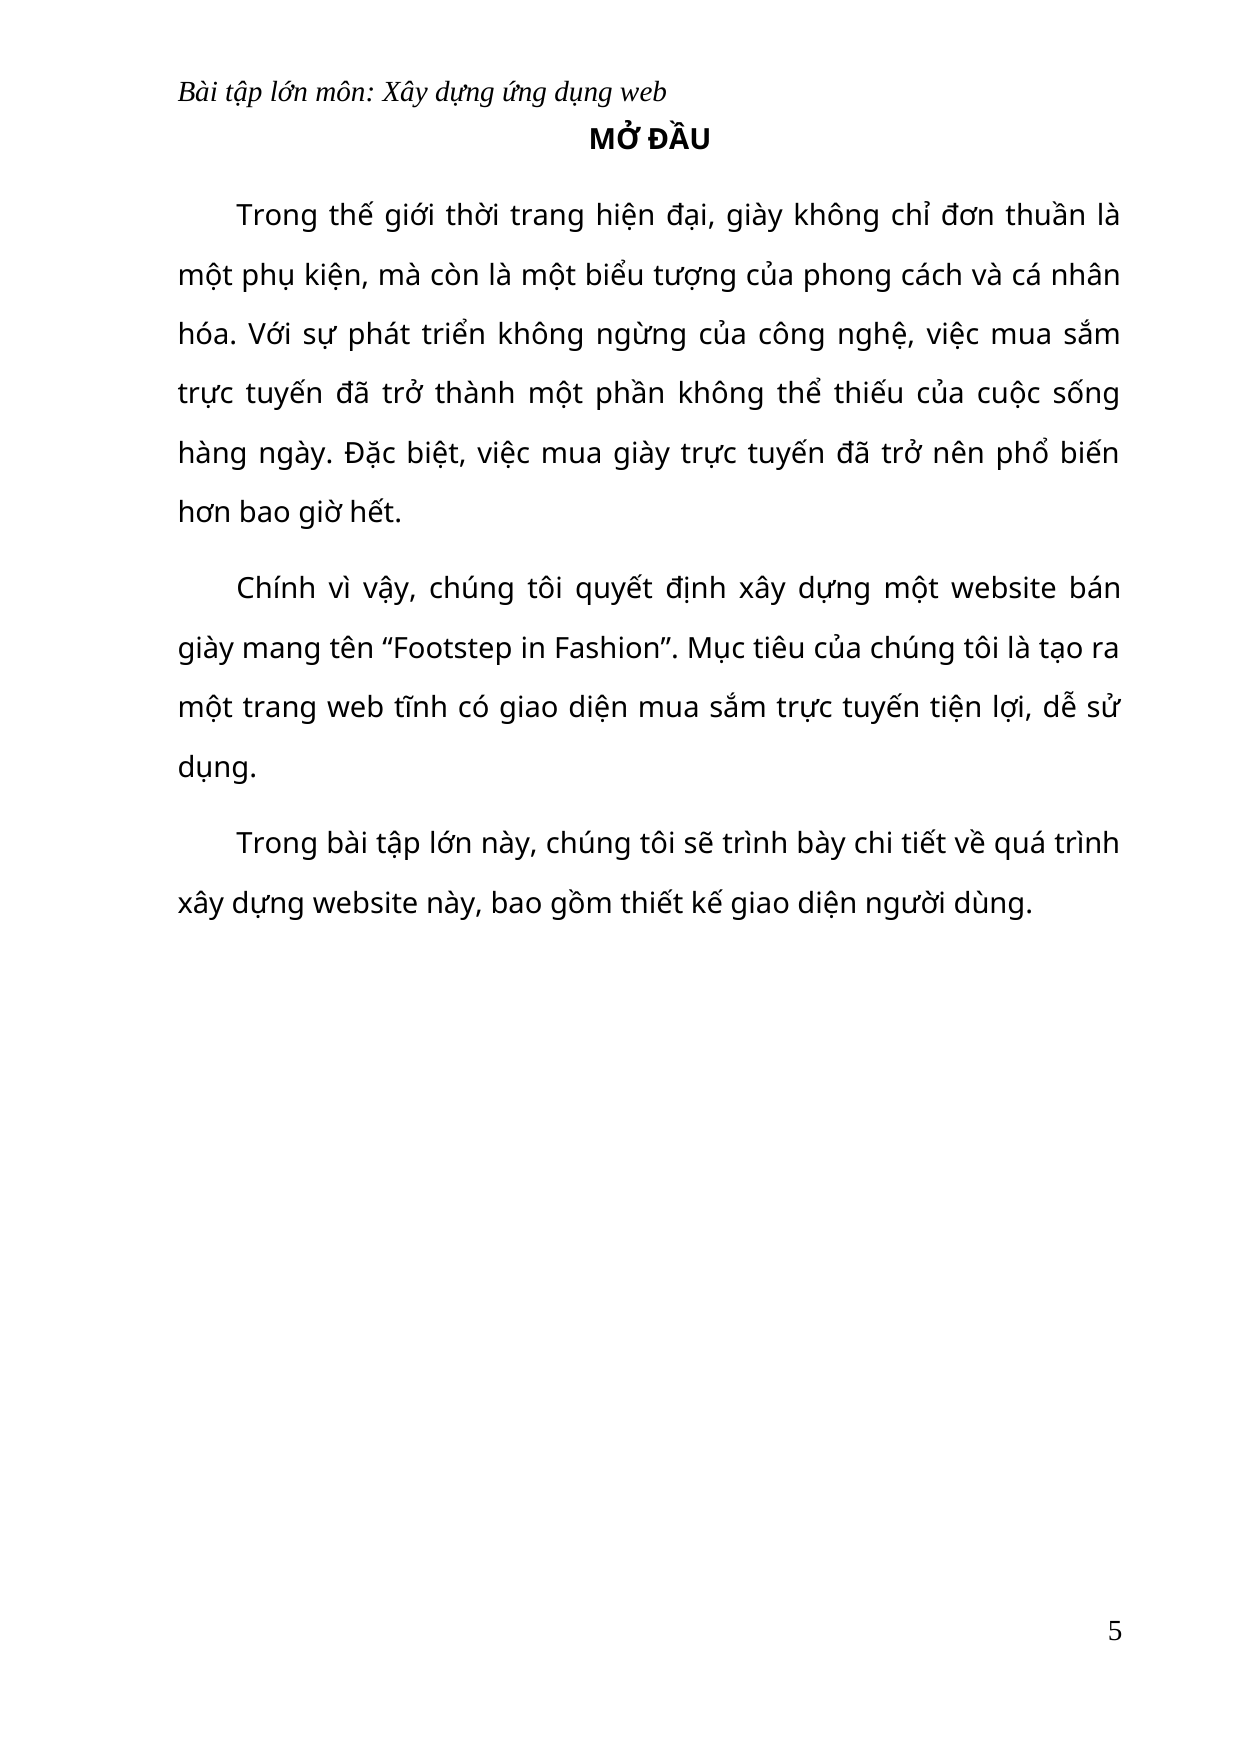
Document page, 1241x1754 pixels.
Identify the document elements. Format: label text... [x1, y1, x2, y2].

text MỞ ĐẦU [177, 118, 1122, 158]
text Chính vì vậy, chúng tôi quyết định xây dựng một website bán giày mang tên “Footstep in Fashion”. Mục tiêu của chúng tôi là tạo ra một trang web tĩnh có giao diện mua sắm trực tuyến tiện lợi, dễ sử dụng. [177, 568, 1122, 786]
text Trong bài tập lớn này, chúng tôi sẽ trình bày chi tiết về quá trình xây dựng website này, bao gồm thiết kế giao diện người dùng. [177, 822, 1122, 922]
text Trong thế giới thời trang hiện đại, giày không chỉ đơn thuần là một phụ kiện, mà còn là một biểu tượng của phong cách và cá nhân hóa. Với sự phát triển không ngừng của công nghệ, việc mua sắm trực tuyến đã trở thành một phần không thể thiếu của cuộc sống hàng ngày. Đặc biệt, việc mua giày trực tuyến đã trở nên phổ biến hơn bao giờ hết. [177, 194, 1122, 531]
